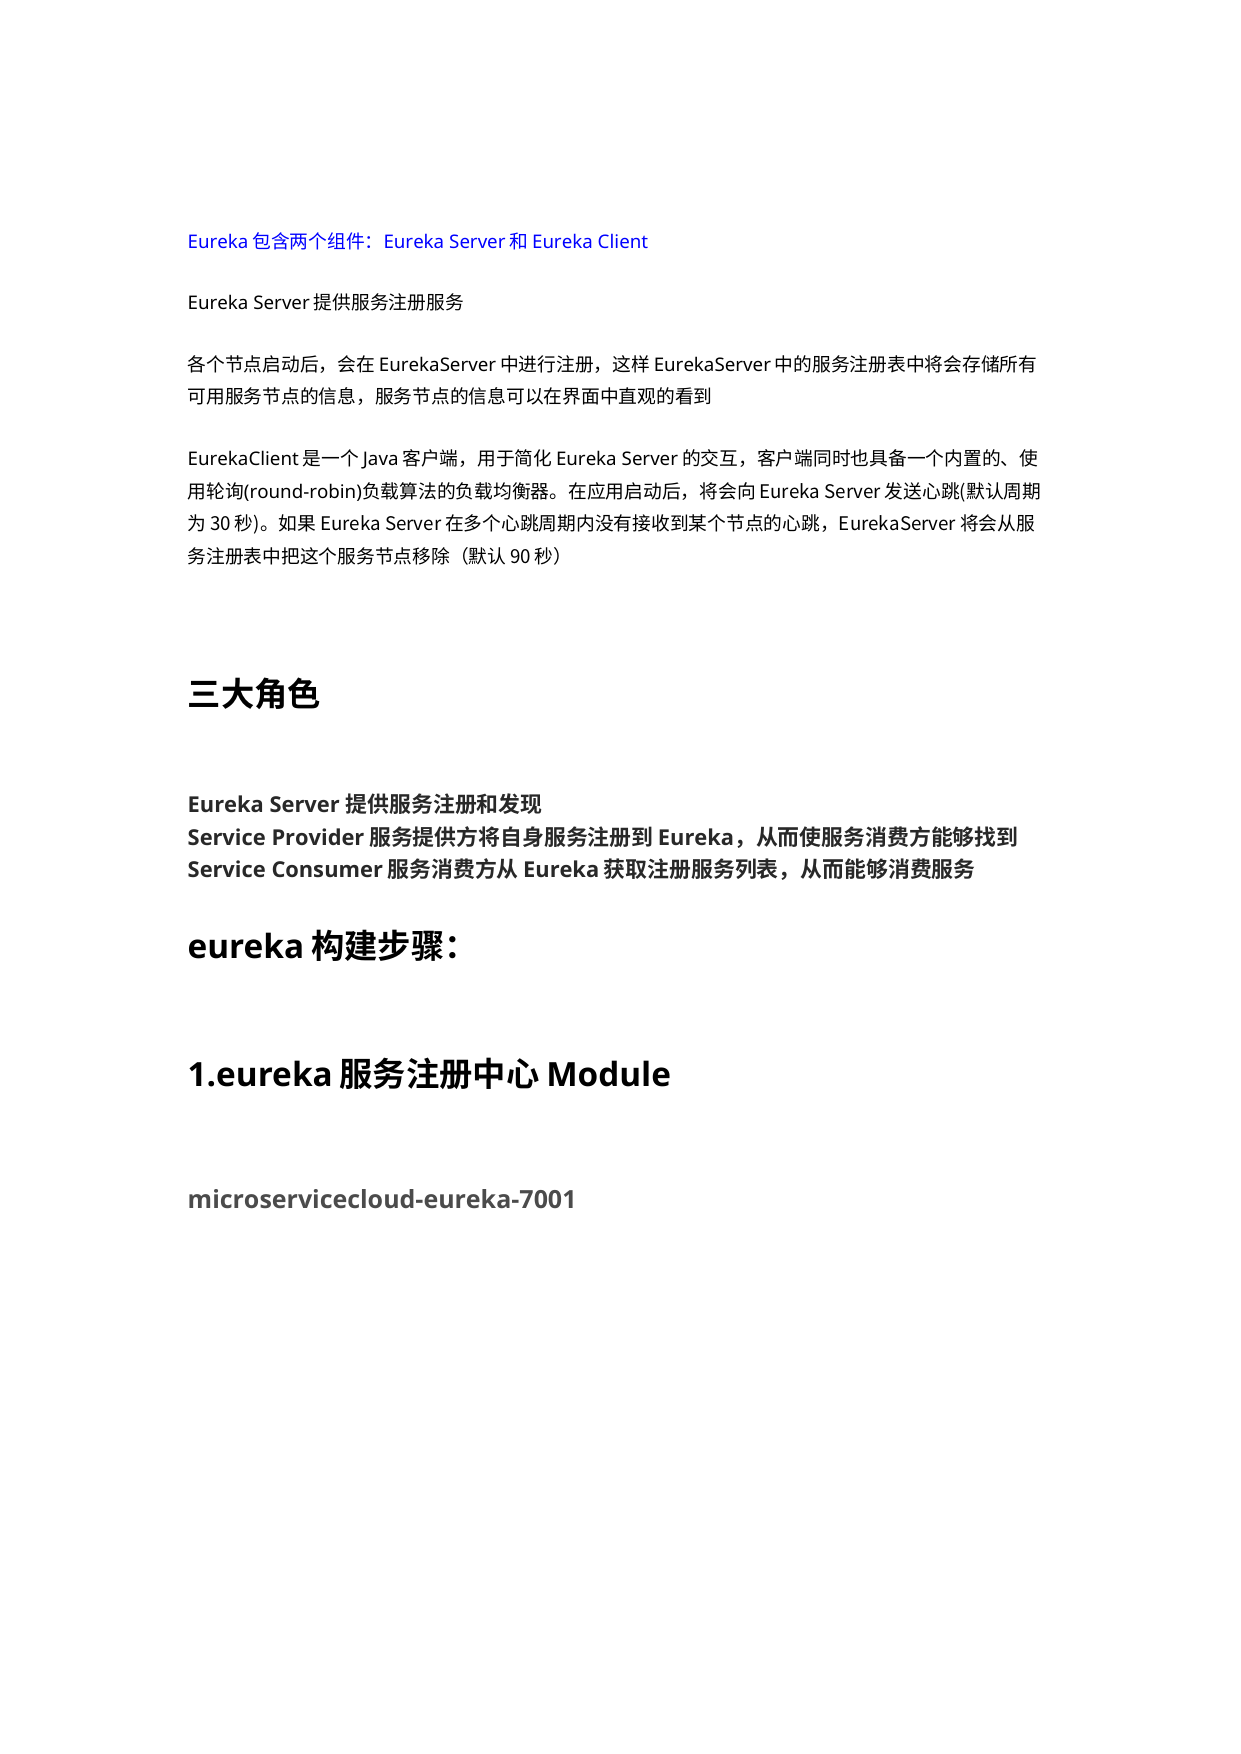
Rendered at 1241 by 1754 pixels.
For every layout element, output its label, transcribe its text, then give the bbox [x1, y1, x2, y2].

text Service Consumer服务消费方从Eureka获取注册服务列表，从而能够消费服务 [187, 852, 1053, 884]
text Eureka Server提供服务注册服务 [187, 285, 1053, 318]
subtitle 三大角色 [187, 660, 1053, 725]
text EurekaClient是一个Java客户端，用于简化Eureka Server的交互，客户端同时也具备一个内置的、使用轮询(round-robin)负载算法的负载均衡器。在应用启动后，将会向Eureka Server发送心跳(默认周期为30秒)。如果Eureka Server在多个心跳周期内没有接收到某个节点的心跳，EurekaServer将会从服务注册表中把这个服务节点移除（默认90秒） [187, 441, 1053, 571]
subtitle eureka构建步骤： [187, 912, 1053, 977]
subtitle 1.eureka服务注册中心Module [187, 1039, 1053, 1104]
text Eureka Server 提供服务注册和发现 [187, 787, 1053, 819]
text Service Provider服务提供方将自身服务注册到Eureka，从而使服务消费方能够找到 [187, 819, 1053, 852]
text Eureka包含两个组件：Eureka Server和Eureka Client [187, 224, 1053, 256]
text microservicecloud-eureka-7001 [187, 1166, 1053, 1231]
text 各个节点启动后，会在EurekaServer中进行注册，这样EurekaServer中的服务注册表中将会存储所有可用服务节点的信息，服务节点的信息可以在界面中直观的看到 [187, 347, 1053, 412]
